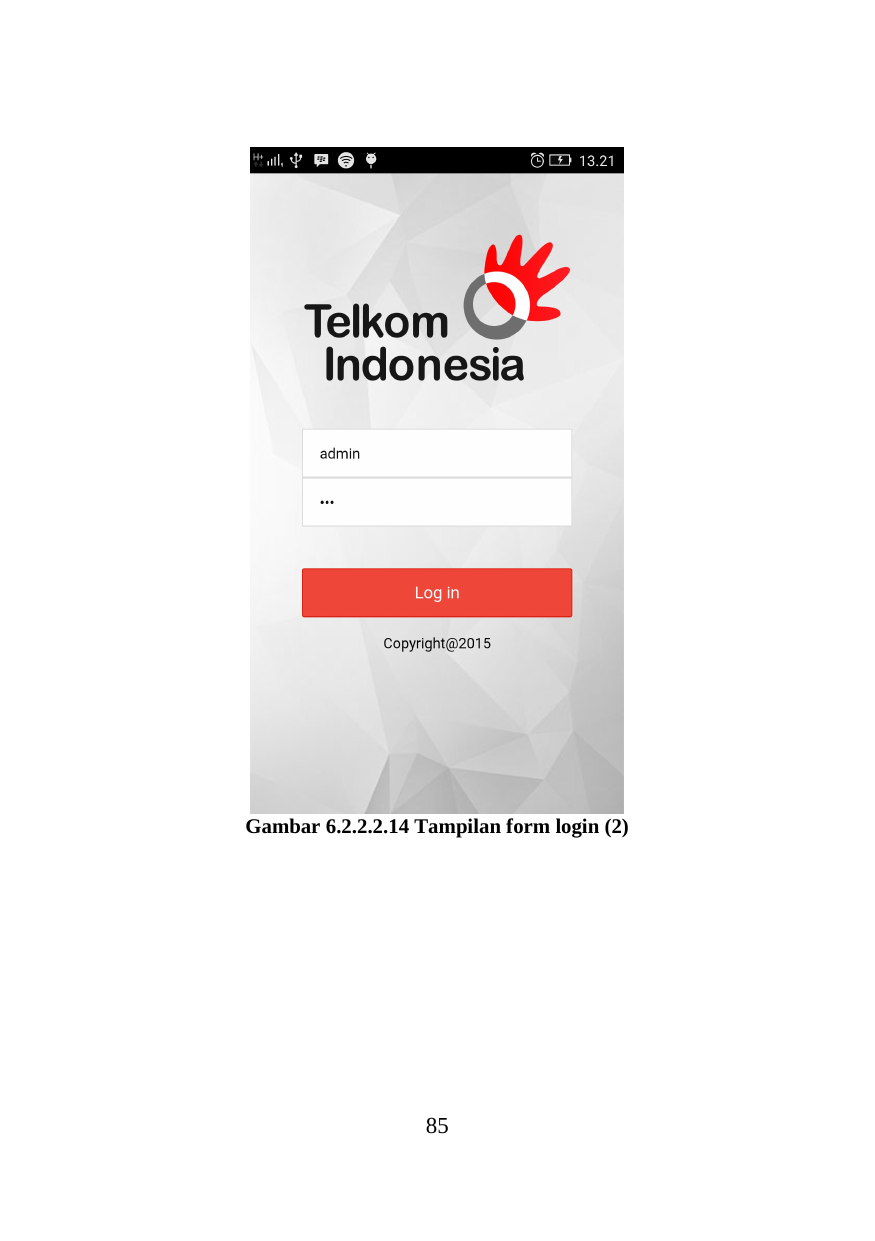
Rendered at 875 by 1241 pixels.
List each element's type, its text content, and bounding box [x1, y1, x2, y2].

picture [250, 147, 624, 814]
